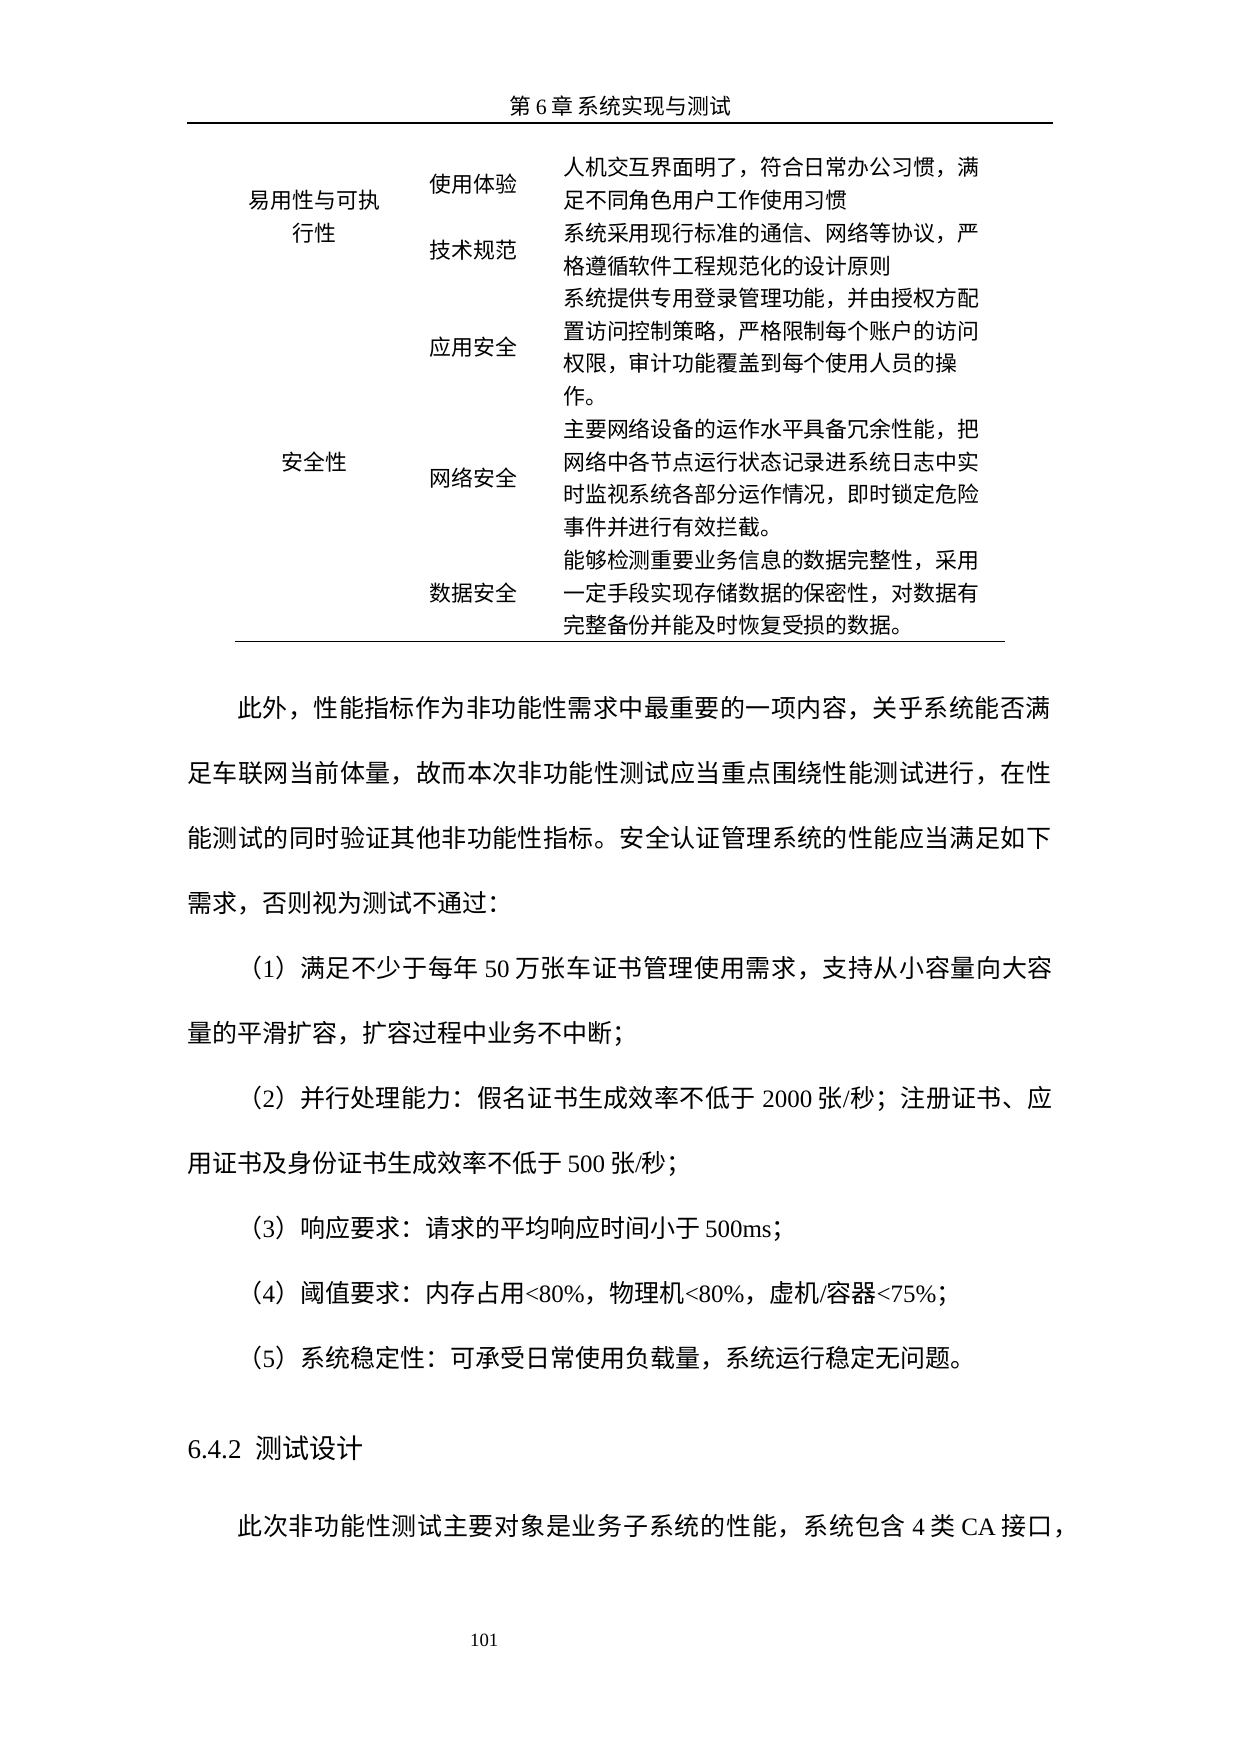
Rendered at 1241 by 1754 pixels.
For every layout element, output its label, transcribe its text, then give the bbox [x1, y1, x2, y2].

text 此外，性能指标作为非功能性需求中最重要的一项内容，关乎系统能否满足车联网当前体量，故而本次非功能性测试应当重点围绕性能测试进行，在性能测试的同时验证其他非功能性指标。安全认证管理系统的性能应当满足如下需求，否则视为测试不通过： [187, 674, 1053, 934]
list 并行处理能力：假名证书生成效率不低于2000张/秒；注册证书、应用证书及身份证书生成效率不低于500张/秒； [187, 1064, 1053, 1194]
table_cell 易用性与可执行性 [235, 150, 394, 281]
table_cell 人机交互界面明了，符合日常办公习惯，满足不同角色用户工作使用习惯 [552, 150, 1005, 215]
table_cell 安全性 [235, 281, 394, 641]
table_cell 主要网络设备的运作水平具备冗余性能，把网络中各节点运行状态记录进系统日志中实时监视系统各部分运作情况，即时锁定危险事件并进行有效拦截。 [552, 411, 1005, 542]
list 系统稳定性：可承受日常使用负载量，系统运行稳定无问题。 [187, 1324, 1053, 1389]
list 响应要求：请求的平均响应时间小于500ms； [187, 1194, 1053, 1259]
table_cell 数据安全 [394, 542, 552, 641]
list 满足不少于每年50万张车证书管理使用需求，支持从小容量向大容量的平滑扩容，扩容过程中业务不中断； [187, 934, 1053, 1064]
table_cell 系统采用现行标准的通信、网络等协议，严格遵循软件工程规范化的设计原则 [552, 215, 1005, 281]
table_cell 应用安全 [394, 281, 552, 411]
text 6.4.2 测试设计 [187, 1414, 1053, 1479]
table_cell 能够检测重要业务信息的数据完整性，采用一定手段实现存储数据的保密性，对数据有完整备份并能及时恢复受损的数据。 [552, 542, 1005, 641]
list 阈值要求：内存占用<80%，物理机<80%，虚机/容器<75%； [187, 1259, 1053, 1324]
table_cell 使用体验 [394, 150, 552, 215]
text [187, 1492, 1053, 1557]
table_cell 网络安全 [394, 411, 552, 542]
table_cell 系统提供专用登录管理功能，并由授权方配置访问控制策略，严格限制每个账户的访问权限，审计功能覆盖到每个使用人员的操作。 [552, 281, 1005, 411]
table_cell 技术规范 [394, 215, 552, 281]
